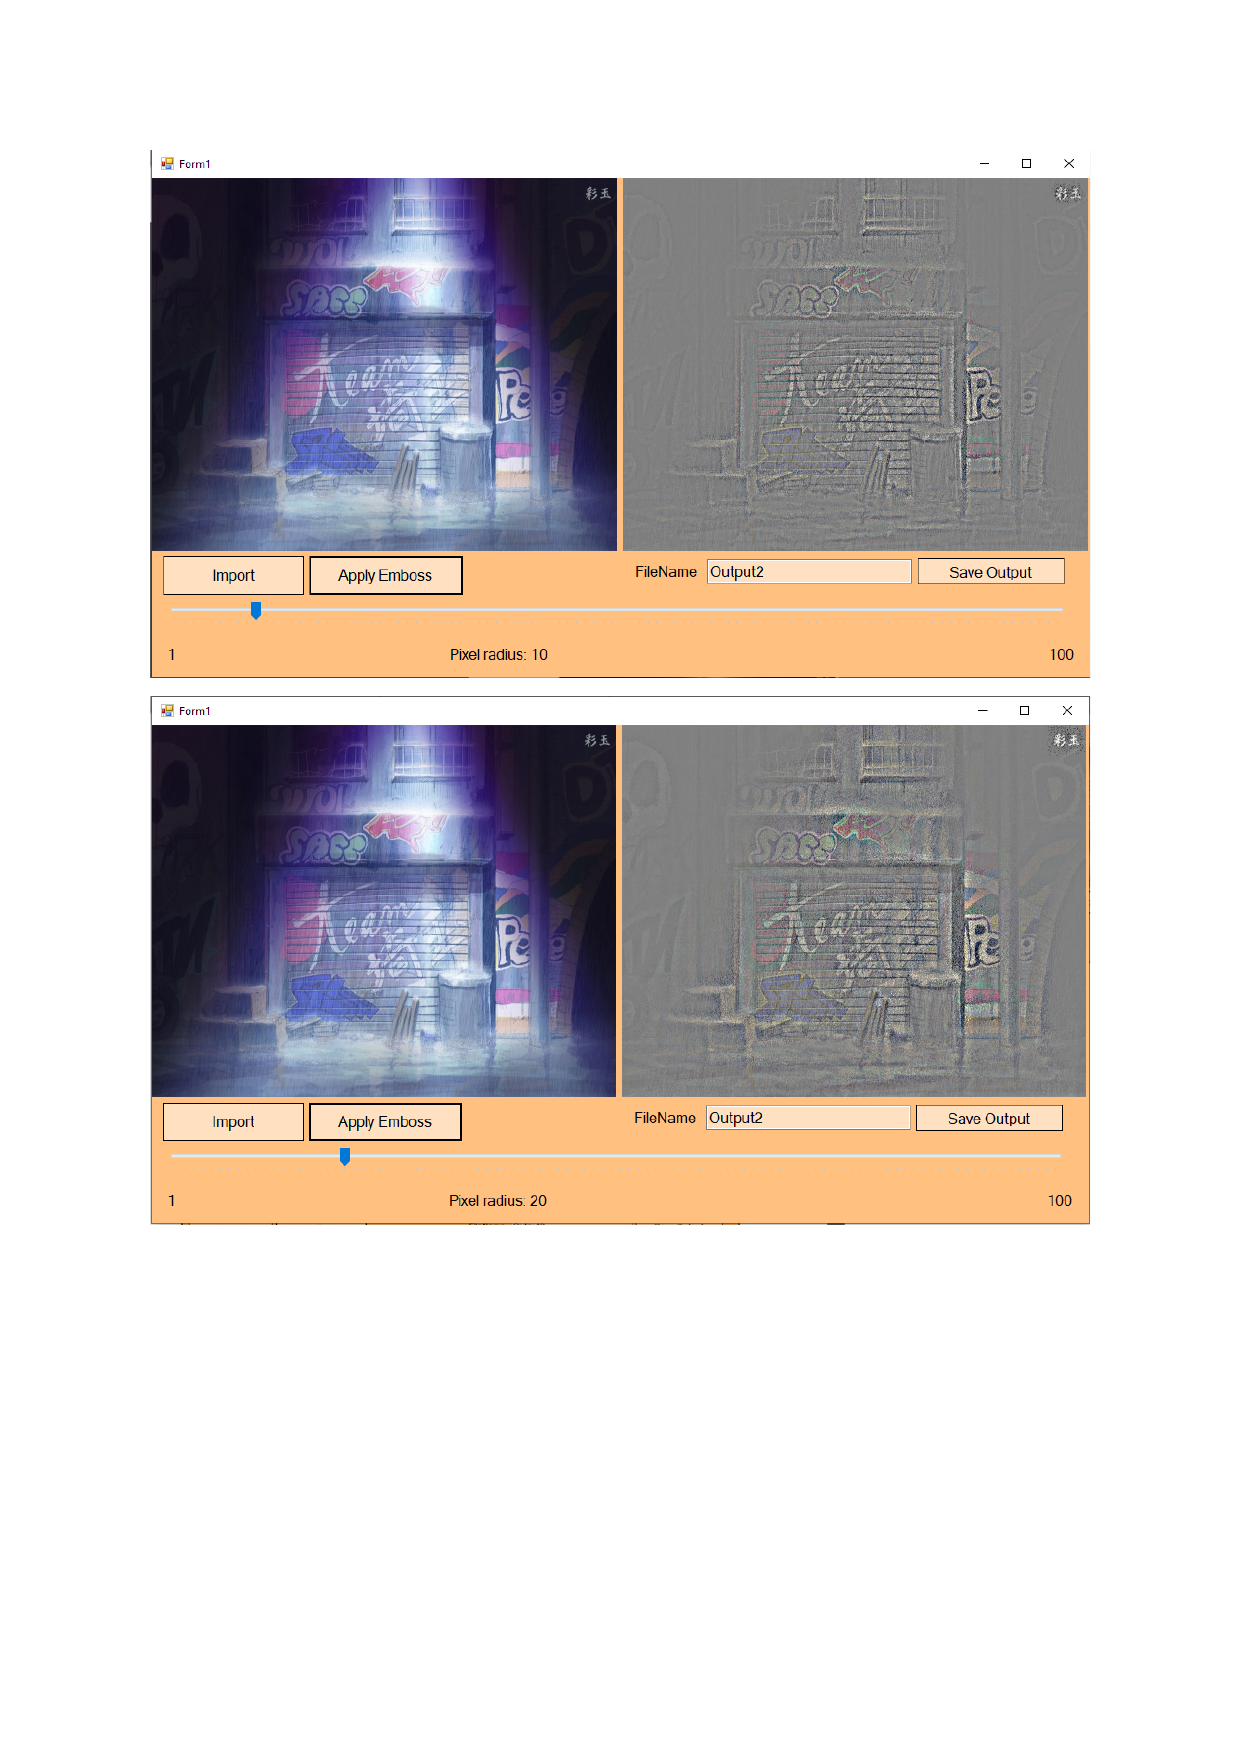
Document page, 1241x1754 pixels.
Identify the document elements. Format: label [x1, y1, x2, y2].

picture [150, 696, 1091, 1225]
picture [150, 150, 1091, 678]
